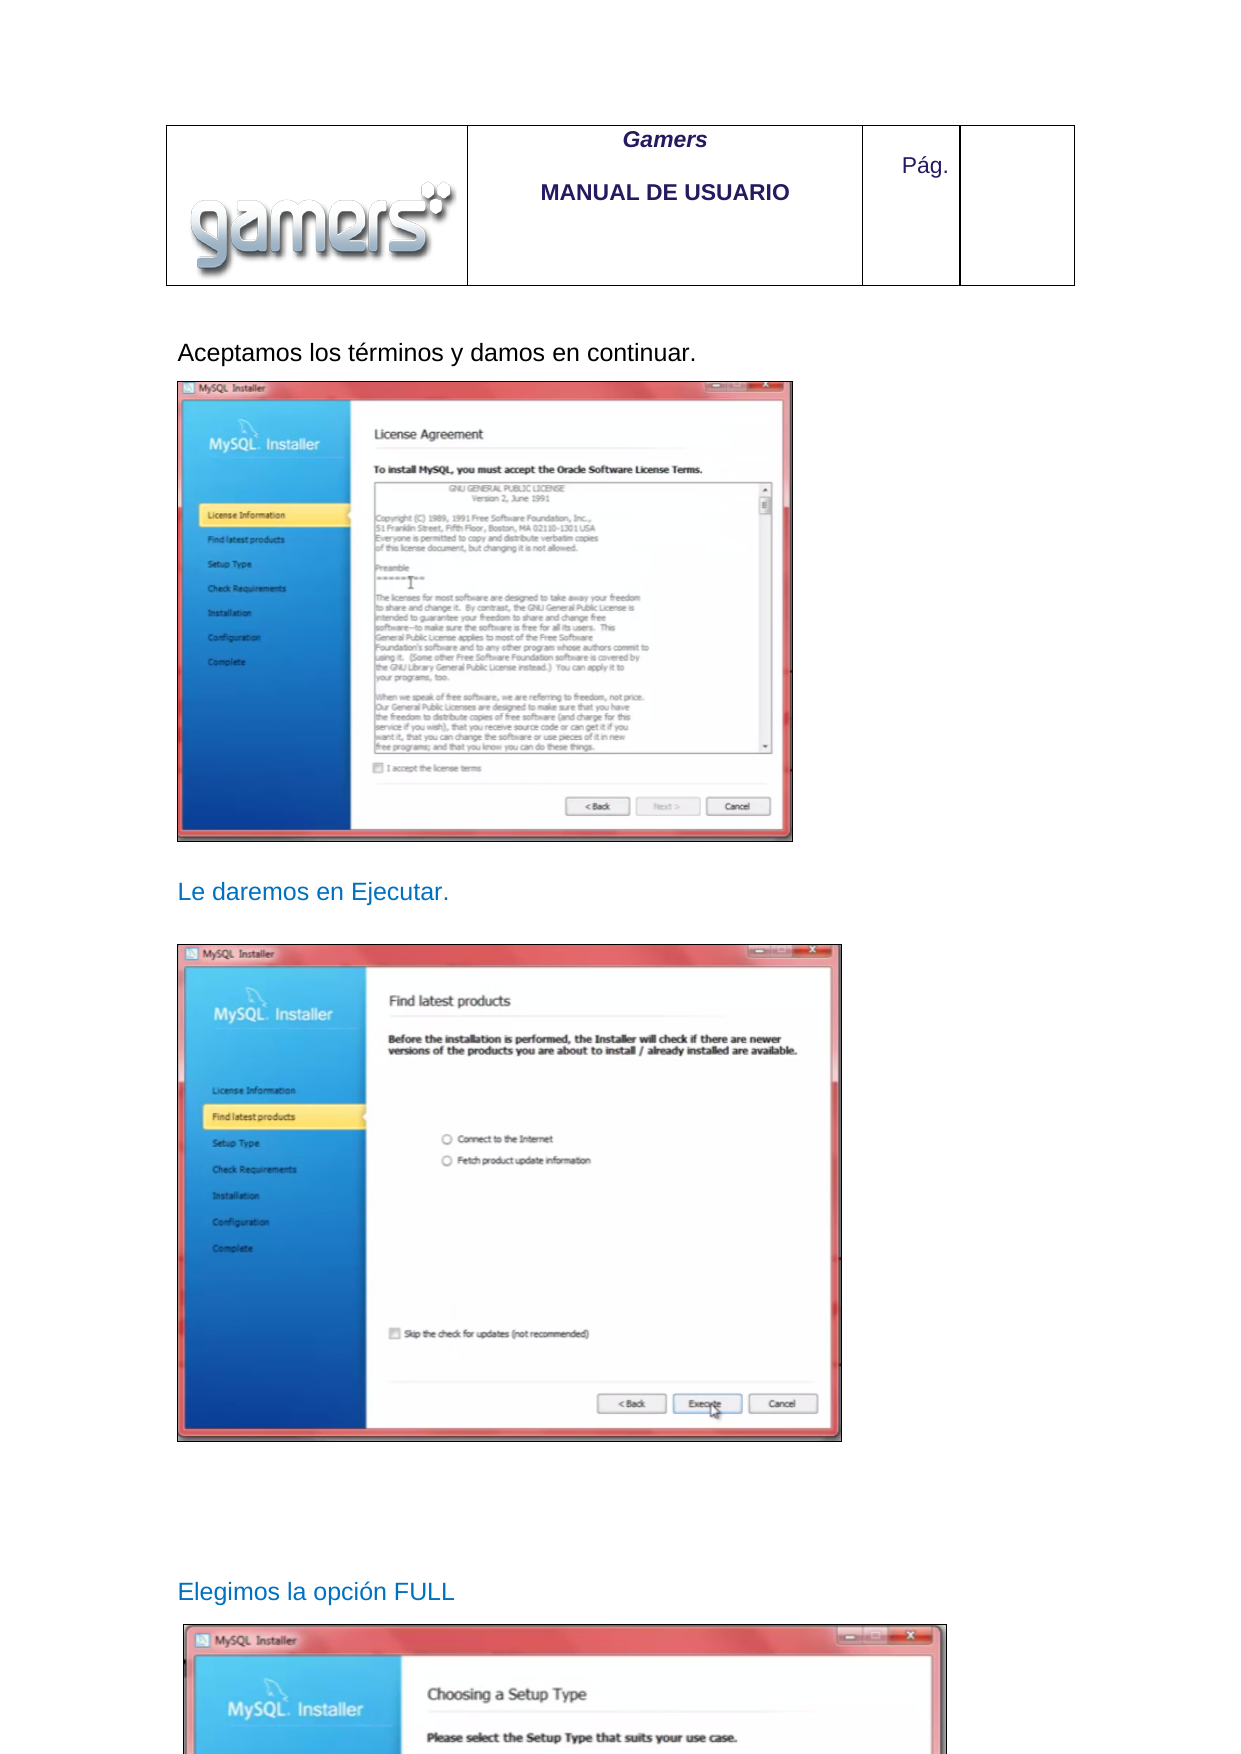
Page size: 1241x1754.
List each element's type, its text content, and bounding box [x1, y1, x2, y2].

picture [178, 945, 841, 1441]
picture [177, 171, 457, 285]
picture [178, 382, 792, 841]
text Aceptamos los términos y damos en continuar. [177, 338, 1063, 367]
text Le daremos en Ejecutar. [177, 877, 1063, 906]
picture [184, 1625, 946, 1754]
text Elegimos la opción FULL [177, 1577, 1063, 1606]
